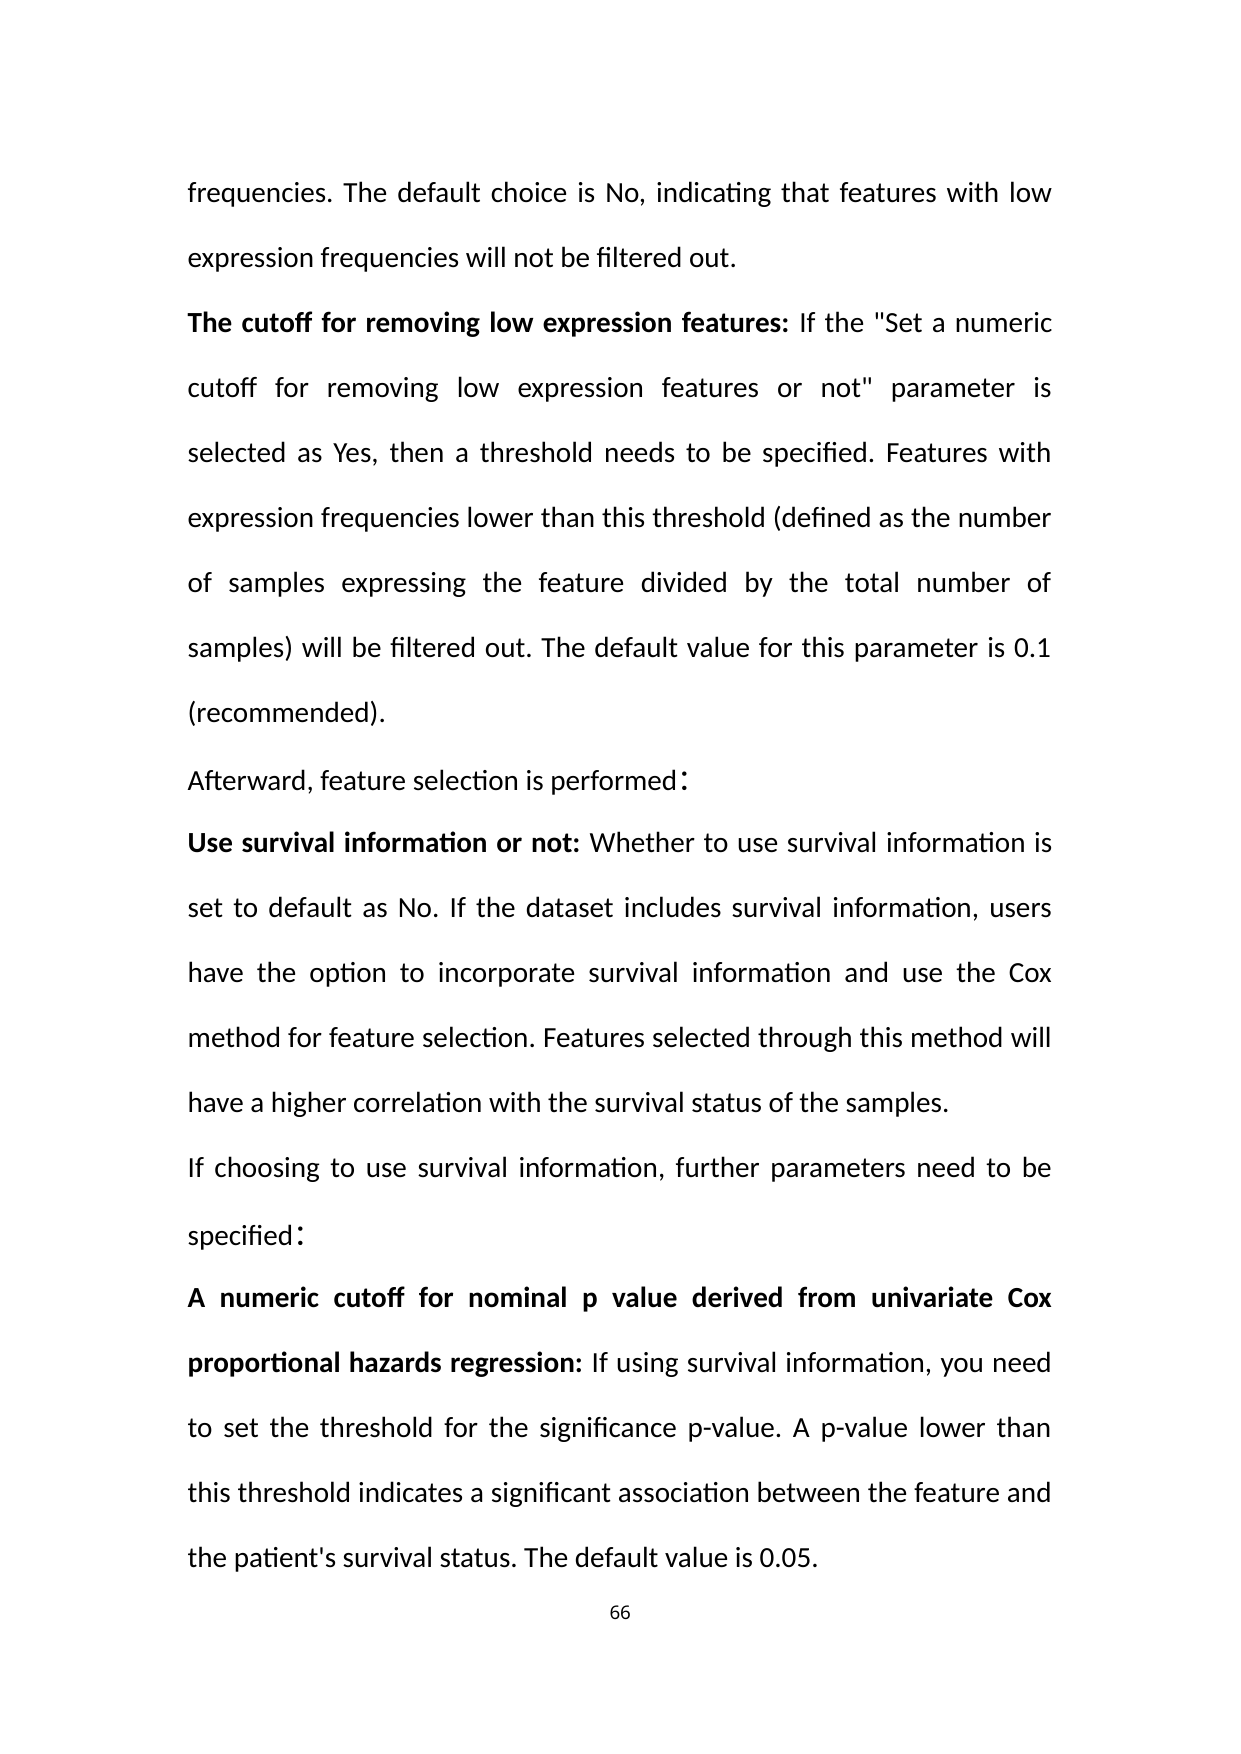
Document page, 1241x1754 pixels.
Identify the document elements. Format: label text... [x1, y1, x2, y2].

text Afterward, feature selection is performed： [187, 745, 1053, 810]
text If choosing to use survival information, further parameters need to be specified： [187, 1135, 1053, 1265]
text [187, 160, 1053, 290]
text Use survival information or not: Whether to use survival information is set to default as No. If the dataset includes survival information, users have the option to incorporate survival information and use the Cox method for feature selection. Features selected through this method will have a higher correlation with the survival status of the samples. [187, 810, 1053, 1135]
text A numeric cutoff for nominal p value derived from univariate Cox proportional hazards regression: If using survival information, you need to set the threshold for the significance p-value. A p-value lower than this threshold indicates a significant association between the feature and the patient's survival status. The default value is 0.05. [187, 1265, 1053, 1590]
text The cutoff for removing low expression features: If the "Set a numeric cutoff for removing low expression features or not" parameter is selected as Yes, then a threshold needs to be specified. Features with expression frequencies lower than this threshold (defined as the number of samples expressing the feature divided by the total number of samples) will be filtered out. The default value for this parameter is 0.1 (recommended). [187, 290, 1053, 745]
